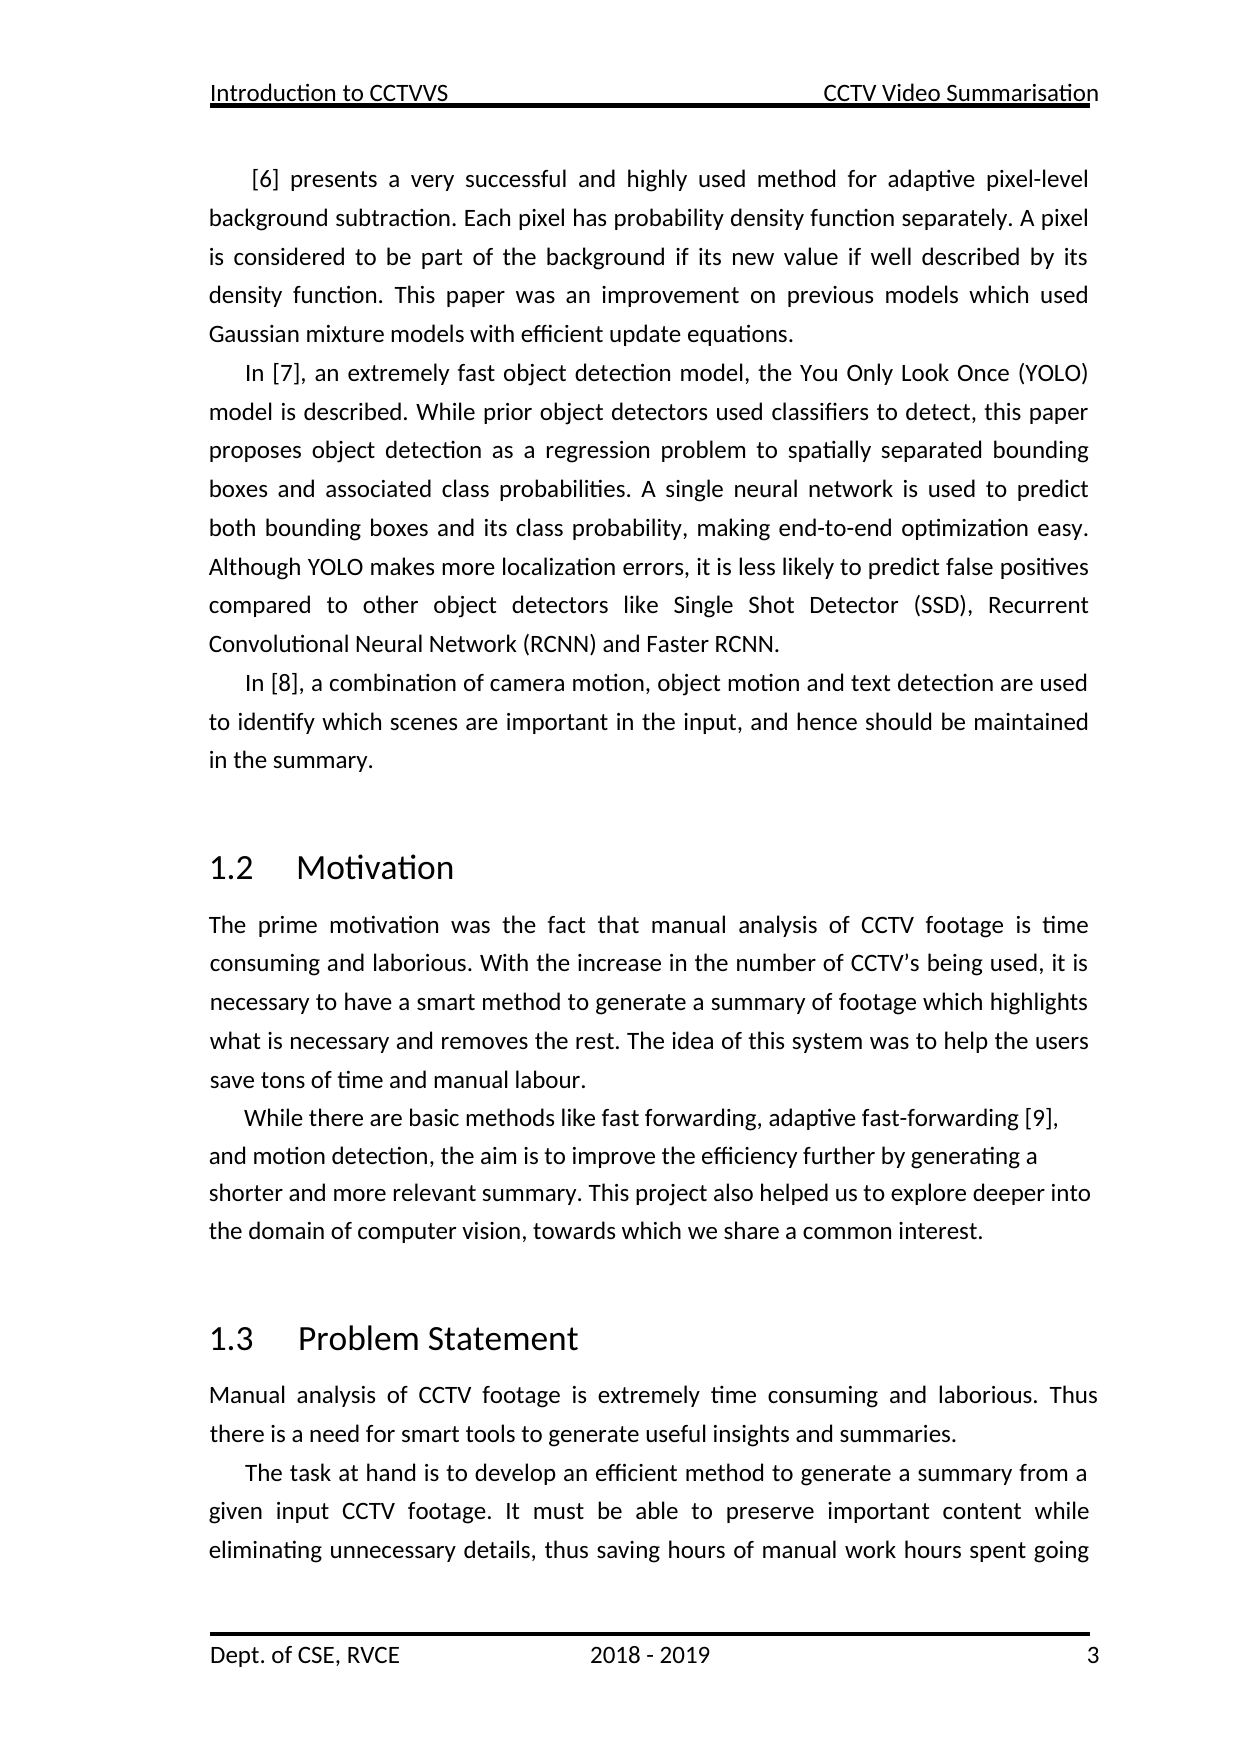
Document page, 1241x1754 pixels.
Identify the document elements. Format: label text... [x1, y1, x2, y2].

subtitle 1.3 Problem Statement [208, 1316, 1099, 1359]
text Manual analysis of CCTV footage is extremely time consuming and laborious. Thus there is a need for smart tools to generate useful insights and summaries. [208, 1379, 1099, 1448]
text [208, 1457, 1090, 1565]
text In [8], a combination of camera motion, object motion and text detection are used to identify which scenes are important in the input, and hence should be maintained in the summary. [208, 667, 1090, 775]
text [6] presents a very successful and highly used method for adaptive pixel-level background subtraction. Each pixel has probability density function separately. A pixel is considered to be part of the background if its new value if well described by its density function. This paper was an improvement on previous models which used Gaussian mixture models with efficient update equations. [208, 163, 1090, 349]
text In [7], an extremely fast object detection model, the You Only Look Once (YOLO) model is described. While prior object detectors used classifiers to detect, this paper proposes object detection as a regression problem to spatially separated bounding boxes and associated class probabilities. A single neural network is used to predict both bounding boxes and its class probability, making end-to-end optimization easy. Although YOLO makes more localization errors, it is less likely to predict false positives compared to other object detectors like Single Shot Detector (SSD), Recurrent Convolutional Neural Network (RCNN) and Faster RCNN. [208, 357, 1090, 659]
text The prime motivation was the fact that manual analysis of CCTV footage is time consuming and laborious. With the increase in the number of CCTV’s being used, it is necessary to have a smart method to generate a summary of footage which highlights what is necessary and removes the rest. The idea of this system was to help the users save tons of time and manual labour. [208, 909, 1090, 1094]
subtitle 1.2 Motivation [208, 845, 1099, 888]
text While there are basic methods like fast forwarding, adaptive fast-forwarding [9], and motion detection, the aim is to improve the efficiency further by generating a shorter and more relevant summary. This project also helped us to explore deeper into the domain of computer vision, towards which we share a common interest. [208, 1103, 1099, 1246]
